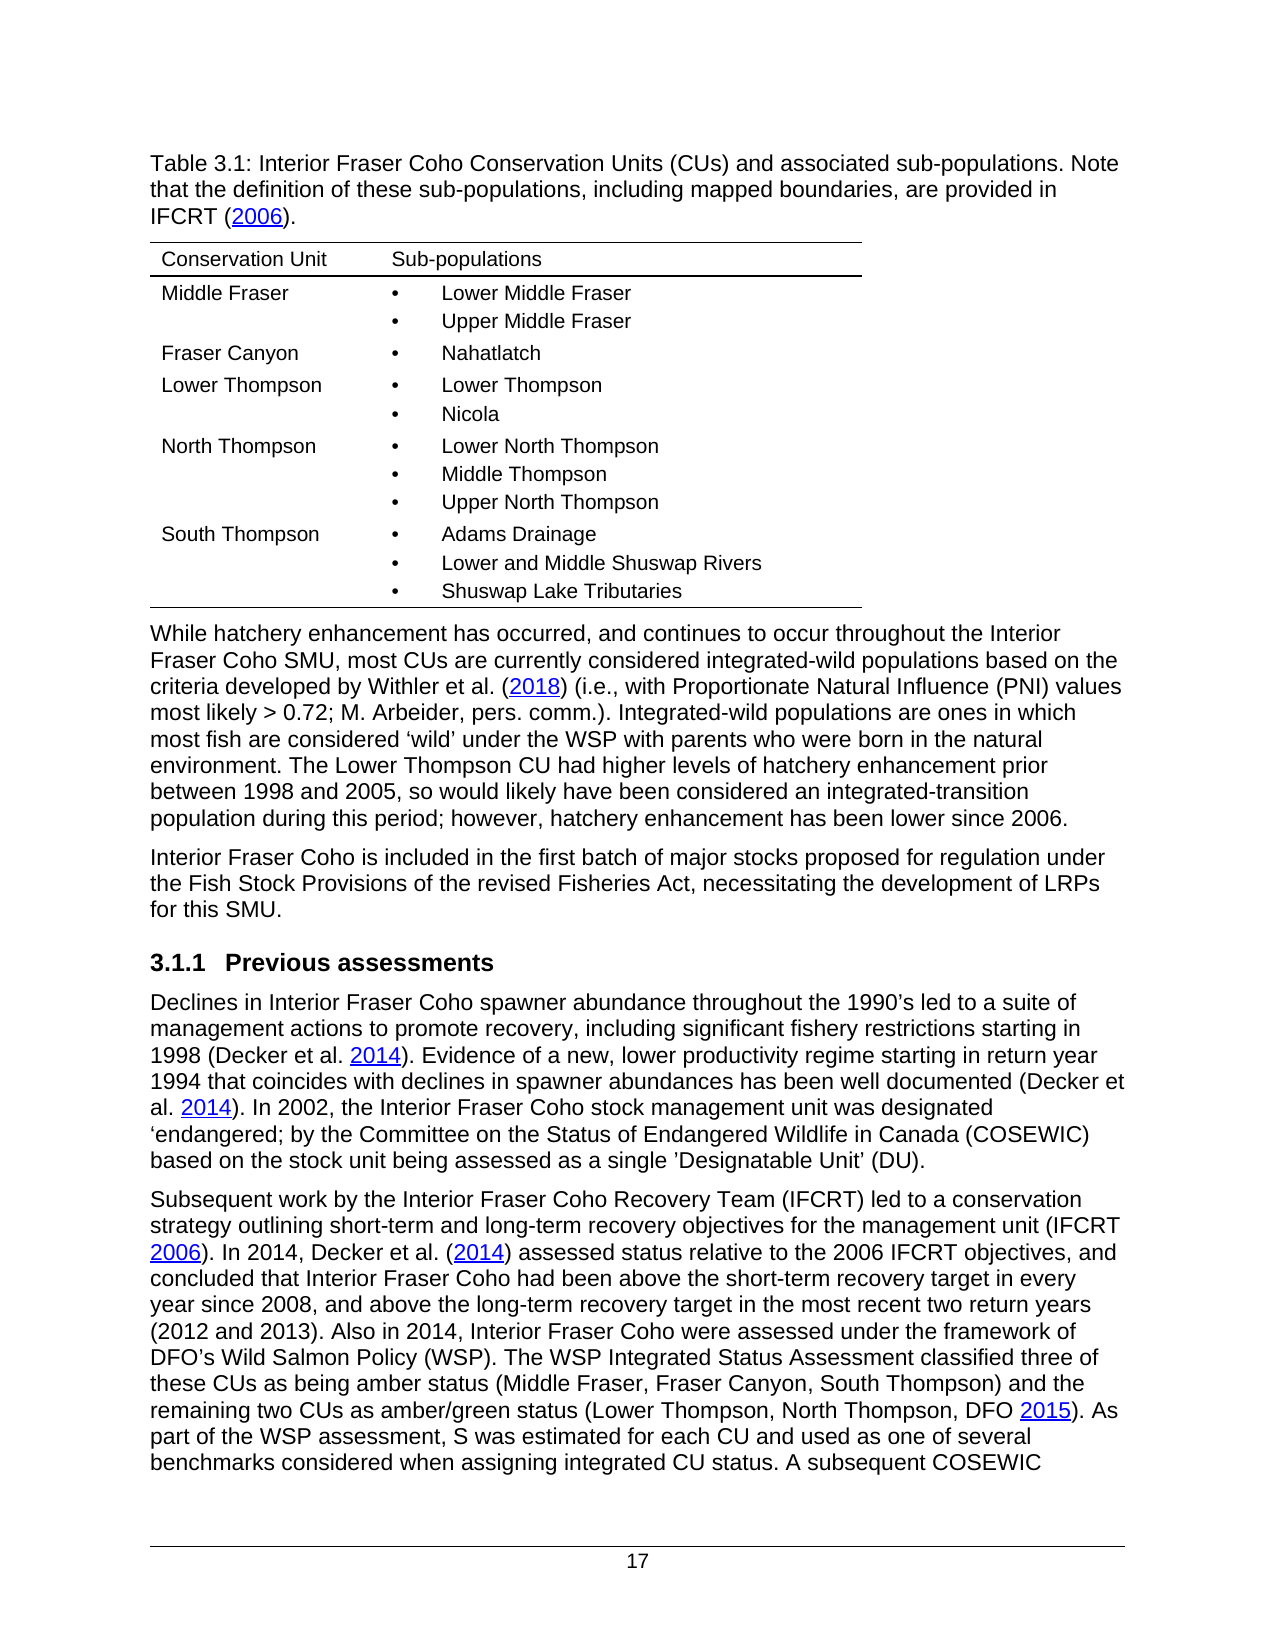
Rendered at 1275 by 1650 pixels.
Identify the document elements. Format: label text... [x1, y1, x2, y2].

table_cell Nahatlatch [380, 337, 862, 369]
table_cell Adams Drainage Lower and Middle Shuswap Rivers Shuswap Lake Tributaries [380, 518, 862, 607]
table_cell South Thompson [150, 518, 380, 607]
table_cell Lower Middle Fraser Upper Middle Fraser [380, 277, 862, 337]
text While hatchery enhancement has occurred, and continues to occur throughout the Interior Fraser Coho SMU, most CUs are currently considered integrated-wild populations based on the criteria developed by Withler et al. (2018) (i.e., with Proportionate Natural Influence (PNI) values most likely > 0.72; M. Arbeider, pers. comm.). Integrated-wild populations are ones in which most fish are considered ‘wild’ under the WSP with parents who were born in the natural environment. The Lower Thompson CU had higher levels of hatchery enhancement prior between 1998 and 2005, so would likely have been considered an integrated-transition population during this period; however, hatchery enhancement has been lower since 2006. [150, 620, 1125, 831]
table_header Conservation Unit [150, 243, 380, 275]
table_cell Middle Fraser [150, 277, 380, 337]
table_header Sub-populations [380, 243, 862, 275]
subtitle 3.1.1 Previous assessments [150, 948, 1125, 976]
text Interior Fraser Coho is included in the first batch of major stocks proposed for regulation under the Fish Stock Provisions of the revised Fisheries Act, necessitating the development of LRPs for this SMU. [150, 843, 1125, 923]
text Declines in Interior Fraser Coho spawner abundance throughout the 1990’s led to a suite of management actions to promote recovery, including significant fishery restrictions starting in 1998 (Decker et al. 2014). Evidence of a new, lower productivity regime starting in return year 1994 that coincides with declines in spawner abundances has been well documented (Decker et al. 2014). In 2002, the Interior Fraser Coho stock management unit was designated ‘endangered; by the Committee on the Status of Endangered Wildlife in Canada (COSEWIC) based on the stock unit being assessed as a single ’Designatable Unit’ (DU). [150, 989, 1125, 1173]
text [150, 1186, 1125, 1476]
table_cell North Thompson [150, 430, 380, 518]
table_cell Lower North Thompson Middle Thompson Upper North Thompson [380, 430, 862, 518]
table_cell Lower Thompson Nicola [380, 369, 862, 429]
text Table 3.1: Interior Fraser Coho Conservation Units (CUs) and associated sub-populations. Note that the definition of these sub-populations, including mapped boundaries, are provided in IFCRT (2006). [150, 150, 1125, 229]
table_cell Lower Thompson [150, 369, 380, 429]
table_cell Fraser Canyon [150, 337, 380, 369]
